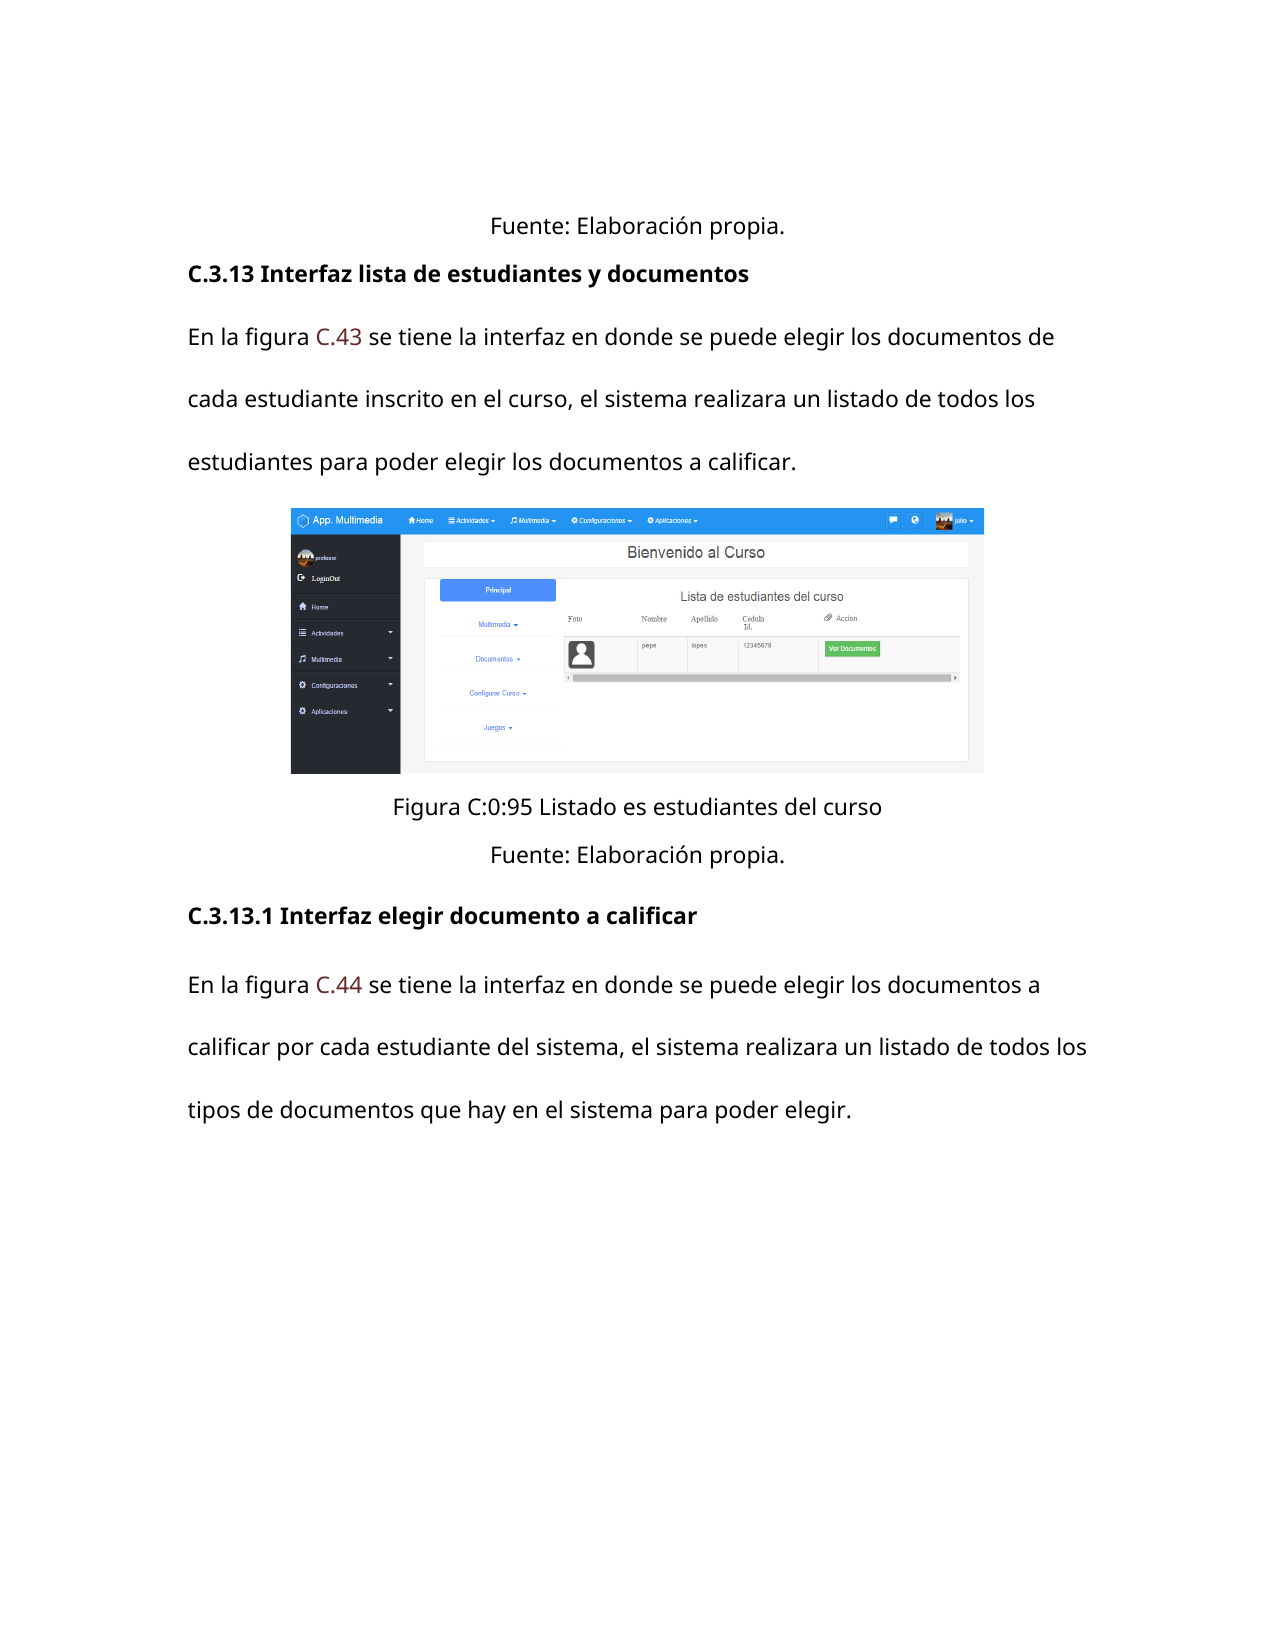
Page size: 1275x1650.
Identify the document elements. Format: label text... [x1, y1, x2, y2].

subtitle C.3.13.1 Interfaz elegir documento a calificar [187, 900, 1087, 931]
text Fuente: Elaboración propia. [187, 210, 1087, 241]
text Fuente: Elaboración propia. [187, 839, 1087, 870]
subtitle C.3.13 Interfaz lista de estudiantes y documentos [187, 258, 1087, 290]
text En la figura C.43 se tiene la interfaz en donde se puede elegir los documentos de cada estudiante inscrito en el curso, el sistema realizara un listado de todos los estudiantes para poder elegir los documentos a calificar. [187, 321, 1087, 477]
text En la figura C.44 se tiene la interfaz en donde se puede elegir los documentos a calificar por cada estudiante del sistema, el sistema realizara un listado de todos los tipos de documentos que hay en el sistema para poder elegir. [187, 968, 1087, 1125]
